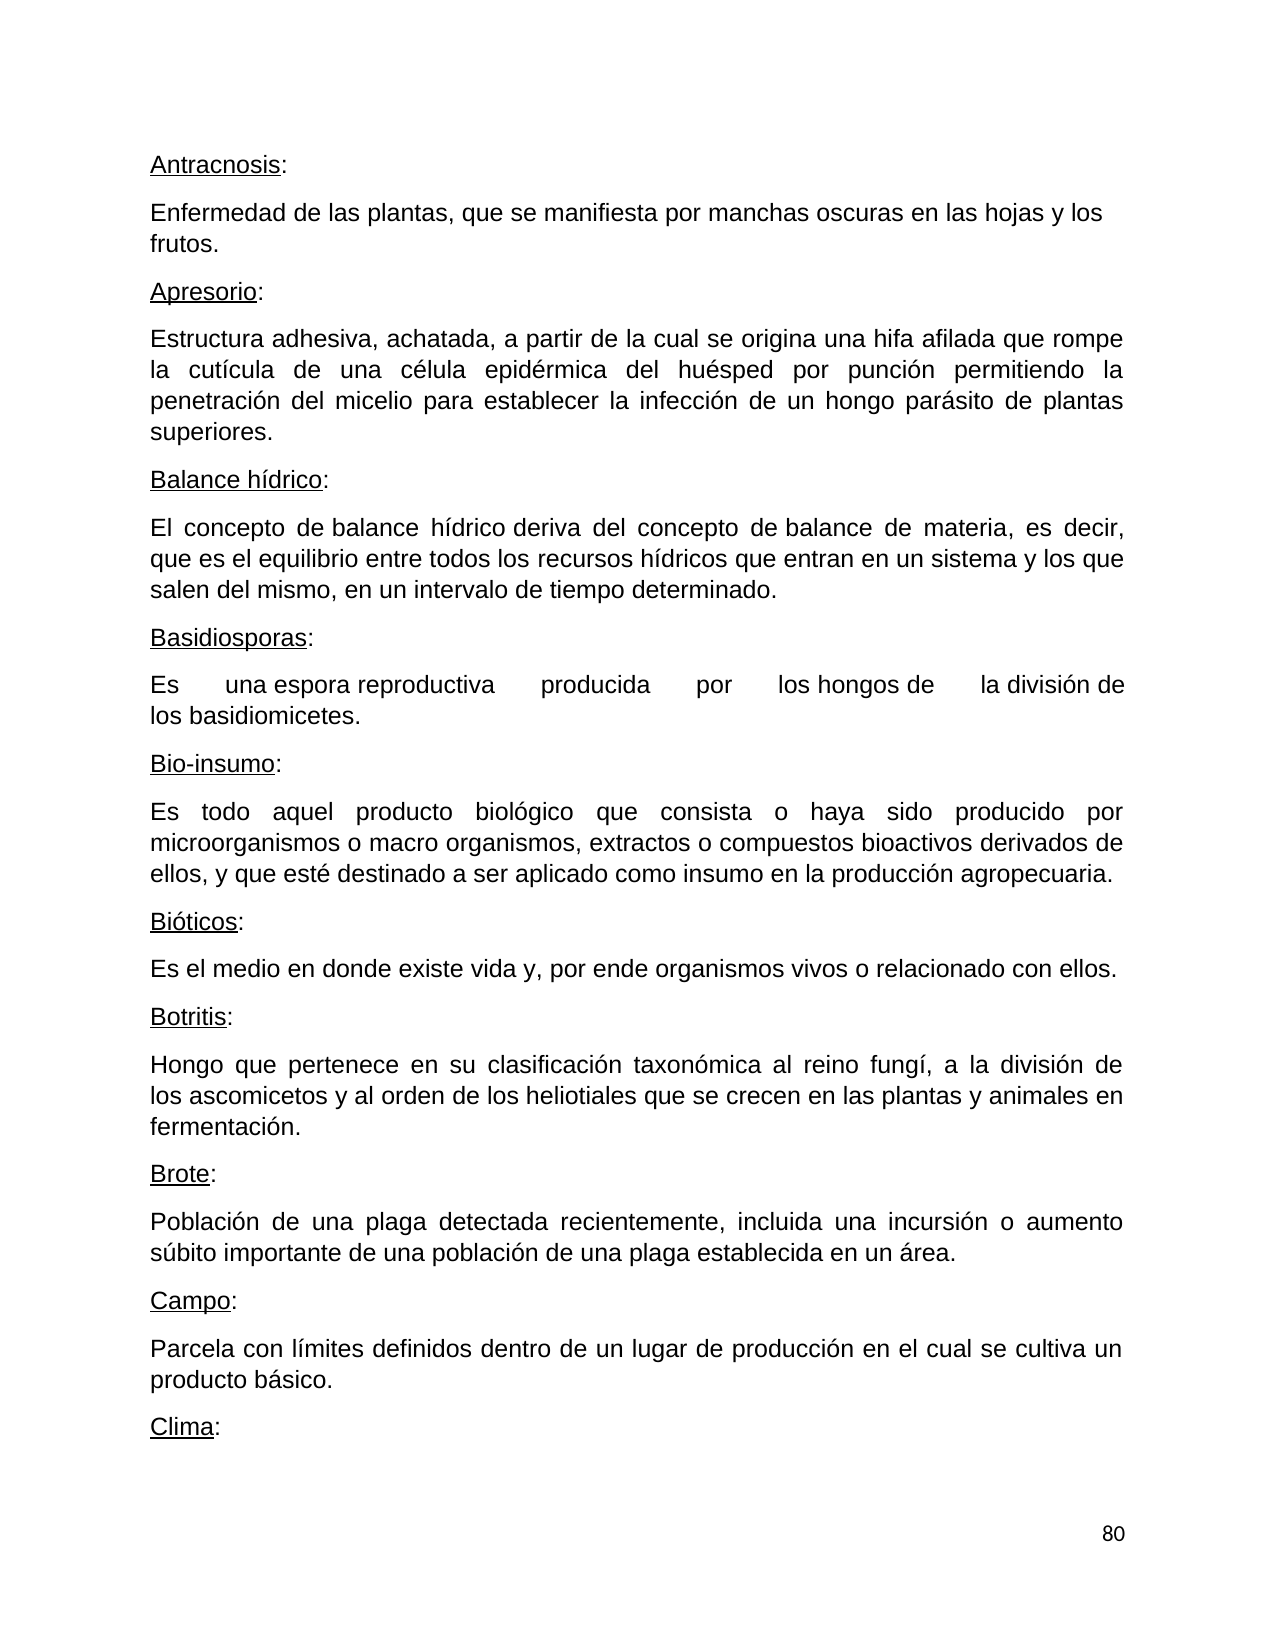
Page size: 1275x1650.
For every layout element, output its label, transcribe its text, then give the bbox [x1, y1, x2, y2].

text Bióticos: [150, 906, 1125, 935]
text Bio-insumo: [150, 749, 1125, 778]
text Es el medio en donde existe vida y, por ende organismos vivos o relacionado con ellos. [150, 954, 1125, 983]
text Clima: [150, 1412, 1125, 1441]
text Parcela con límites definidos dentro de un lugar de producción en el cual se cultiva un producto básico. [150, 1333, 1125, 1393]
text Balance hídrico: [150, 465, 1125, 494]
text Hongo que pertenece en su clasificación taxonómica al reino fungí, a la división de los ascomicetos y al orden de los heliotiales que se crecen en las plantas y animales en fermentación. [150, 1109, 1125, 1140]
text El concepto de balance hídrico deriva del concepto de balance de materia, es decir, que es el equilibrio entre todos los recursos hídricos que entran en un sistema y los que salen del mismo, en un intervalo de tiempo determinado. [150, 572, 1125, 603]
text Brote: [150, 1159, 1125, 1188]
text Antracnosis: [150, 150, 1125, 179]
text Es todo aquel producto biológico que consista o haya sido producido por microorganismos o macro organismos, extractos o compuestos bioactivos derivados de ellos, y que esté destinado a ser aplicado como insumo en la producción agropecuaria. [150, 797, 1125, 887]
text Apresorio: [150, 276, 1125, 305]
text Estructura adhesiva, achatada, a partir de la cual se origina una hifa afilada que rompe la cutícula de una célula epidérmica del huésped por punción permitiendo la penetración del micelio para establecer la infección de un hongo parásito de plantas superiores. [150, 324, 1125, 446]
text Basidiosporas: [150, 622, 1125, 651]
text Enfermedad de las plantas, que se manifiesta por manchas oscuras en las hojas y los frutos. [150, 198, 1125, 257]
text Es una espora reproductiva producida por los hongos de la división de los basidiomicetes. [150, 670, 1125, 730]
text Campo: [150, 1286, 1125, 1314]
text Botritis: [150, 1002, 1125, 1031]
text Población de una plaga detectada recientemente, incluida una incursión o aumento súbito importante de una población de una plaga establecida en un área. [150, 1207, 1125, 1267]
